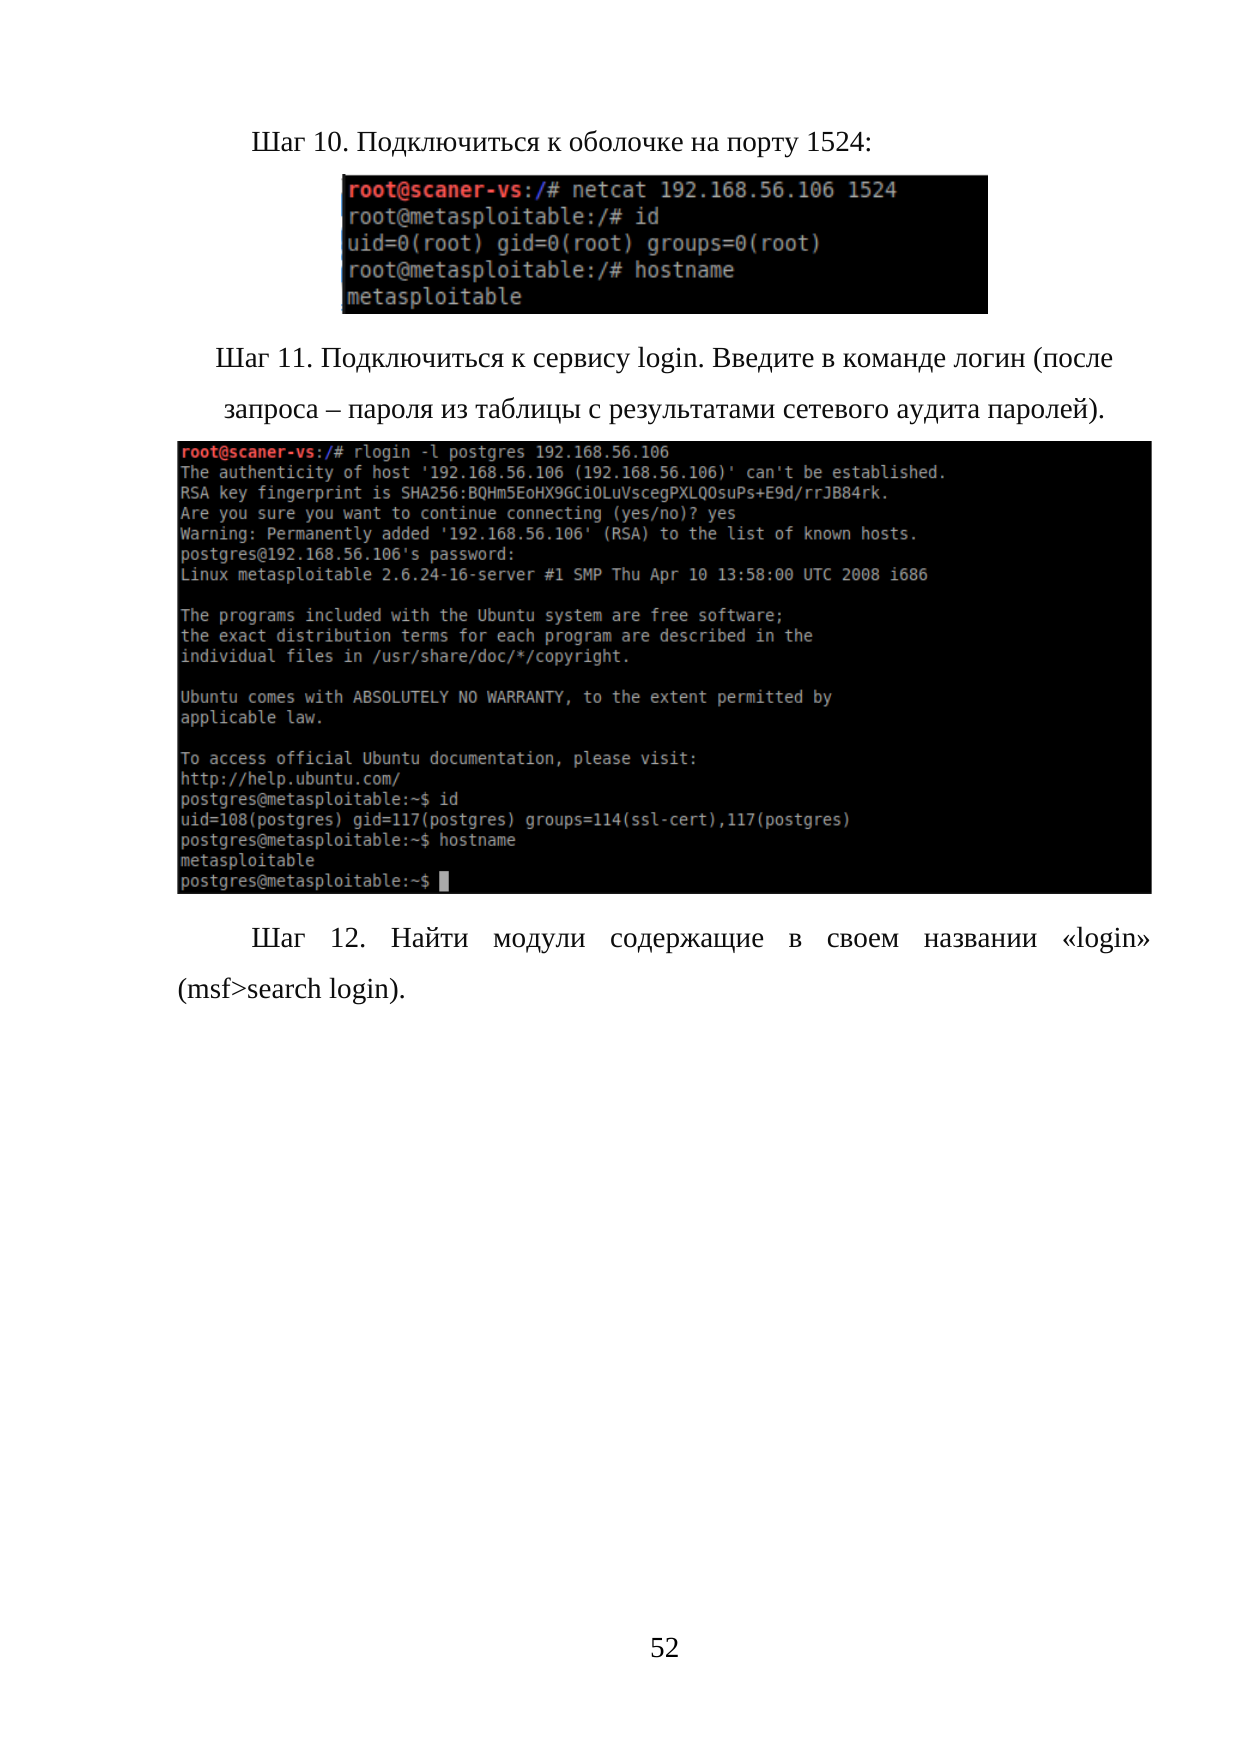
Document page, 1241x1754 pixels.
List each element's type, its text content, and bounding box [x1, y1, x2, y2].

picture [177, 441, 1152, 894]
text Шаг 10. Подключиться к оболочке на порту 1524: [177, 124, 1152, 157]
text Шаг 12. Найти модули содержащие в своем названии «login» (msf>search login). [177, 920, 1152, 1004]
text Шаг 11. Подключиться к сервису login. Введите в команде логин (после запроса – пароля из таблицы с результатами сетевого аудита паролей). [177, 341, 1152, 441]
picture [341, 174, 988, 314]
